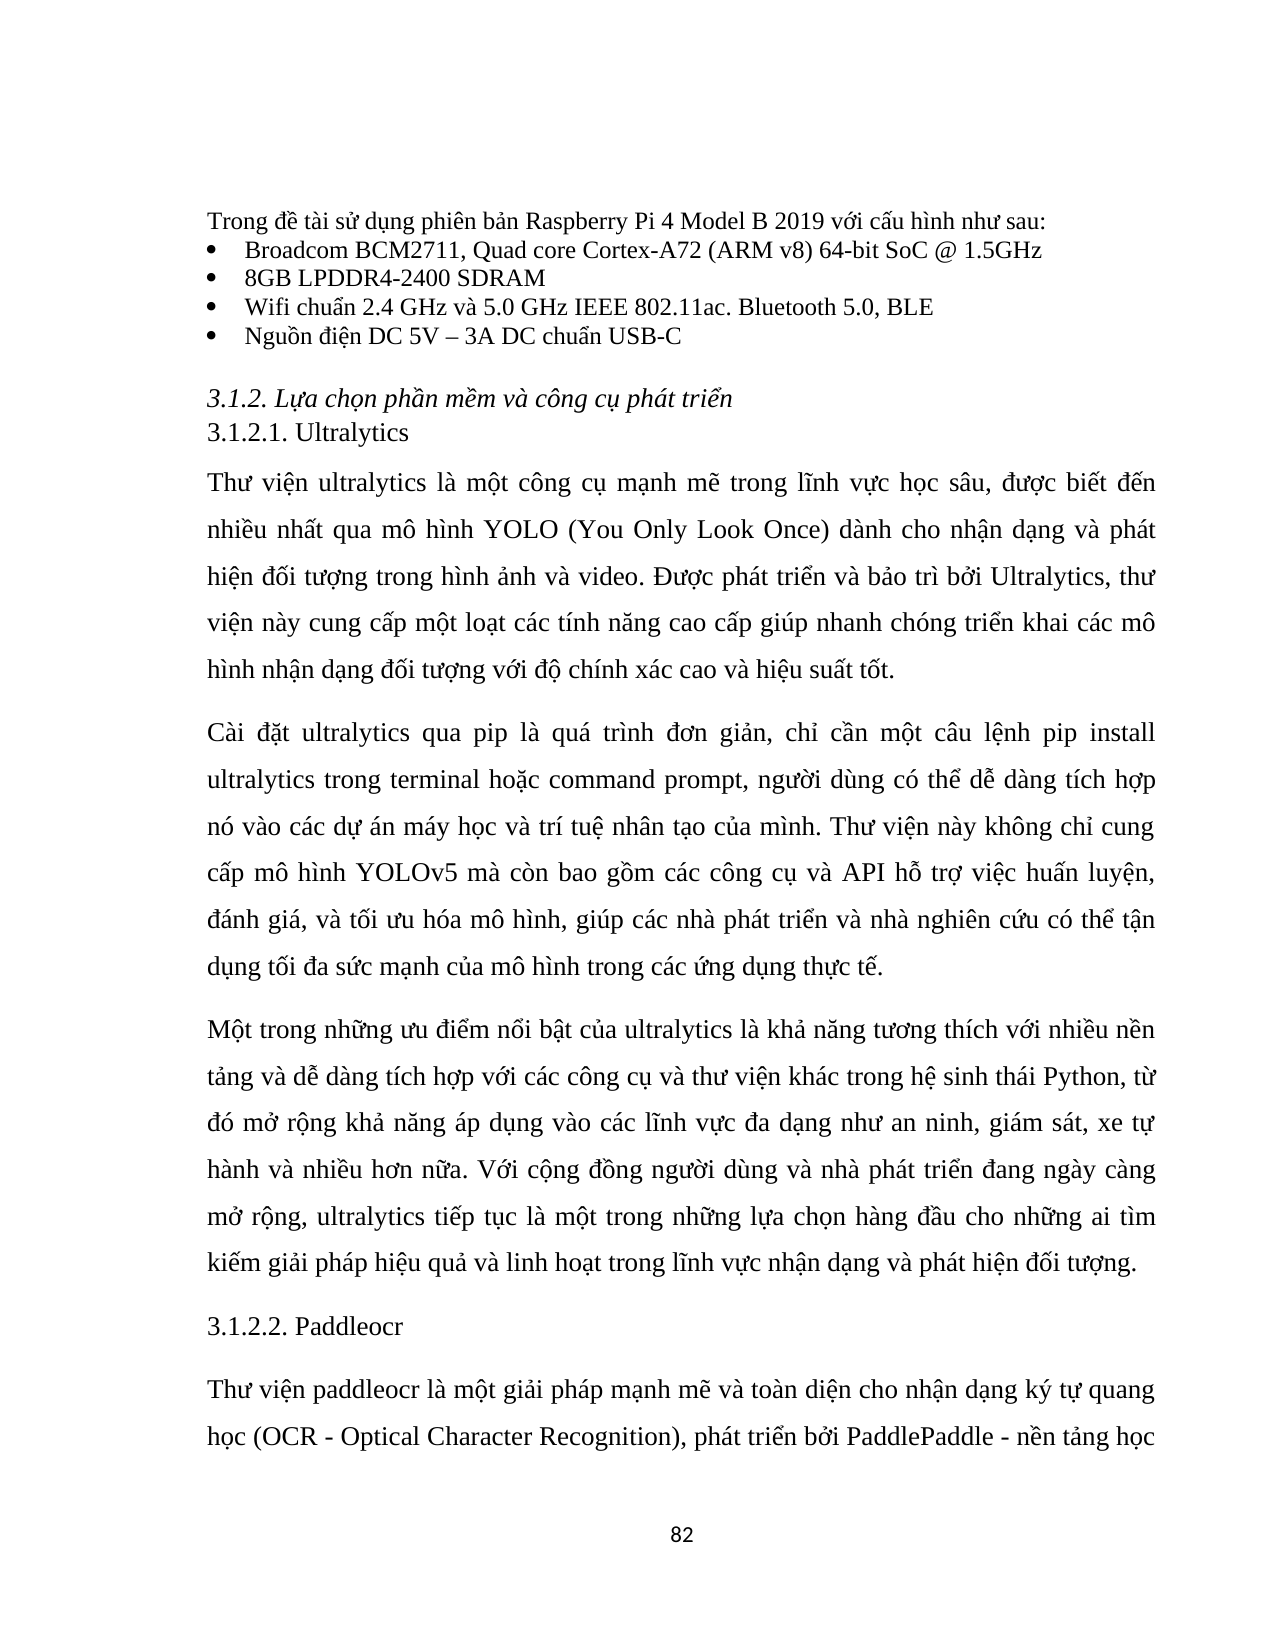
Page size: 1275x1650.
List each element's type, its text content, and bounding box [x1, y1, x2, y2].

text Trong đề tài sử dụng phiên bản Raspberry Pi 4 Model B 2019 với cấu hình như sau: [207, 206, 1157, 235]
list 8GB LPDDR4-2400 SDRAM [207, 263, 1157, 292]
text 3.1.2.1. Ultralytics [207, 416, 1157, 447]
list Nguồn điện DC 5V – 3A DC chuẩn USB-C [207, 321, 1157, 350]
text Thư viện ultralytics là một công cụ mạnh mẽ trong lĩnh vực học sâu, được biết đến nhiều nhất qua mô hình YOLO (You Only Look Once) dành cho nhận dạng và phát hiện đối tượng trong hình ảnh và video. Được phát triển và bảo trì bởi Ultralytics, thư viện này cung cấp một loạt các tính năng cao cấp giúp nhanh chóng triển khai các mô hình nhận dạng đối tượng với độ chính xác cao và hiệu suất tốt. [207, 466, 1157, 684]
list Broadcom BCM2711, Quad core Cortex-A72 (ARM v8) 64-bit SoC @ 1.5GHz [207, 235, 1157, 263]
text Cài đặt ultralytics qua pip là quá trình đơn giản, chỉ cần một câu lệnh pip install ultralytics trong terminal hoặc command prompt, người dùng có thể dễ dàng tích hợp nó vào các dự án máy học và trí tuệ nhân tạo của mình. Thư viện này không chỉ cung cấp mô hình YOLOv5 mà còn bao gồm các công cụ và API hỗ trợ việc huấn luyện, đánh giá, và tối ưu hóa mô hình, giúp các nhà phát triển và nhà nghiên cứu có thể tận dụng tối đa sức mạnh của mô hình trong các ứng dụng thực tế. [207, 716, 1157, 981]
list Wifi chuẩn 2.4 GHz và 5.0 GHz IEEE 802.11ac. Bluetooth 5.0, BLE [207, 292, 1157, 321]
text Một trong những ưu điểm nổi bật của ultralytics là khả năng tương thích với nhiều nền tảng và dễ dàng tích hợp với các công cụ và thư viện khác trong hệ sinh thái Python, từ đó mở rộng khả năng áp dụng vào các lĩnh vực đa dạng như an ninh, giám sát, xe tự hành và nhiều hơn nữa. Với cộng đồng người dùng và nhà phát triển đang ngày càng mở rộng, ultralytics tiếp tục là một trong những lựa chọn hàng đầu cho những ai tìm kiếm giải pháp hiệu quả và linh hoạt trong lĩnh vực nhận dạng và phát hiện đối tượng. [207, 1013, 1157, 1277]
subtitle 3.1.2. Lựa chọn phần mềm và công cụ phát triển [207, 383, 1157, 414]
text 3.1.2.2. Paddleocr [207, 1310, 1157, 1341]
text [207, 1373, 1157, 1451]
